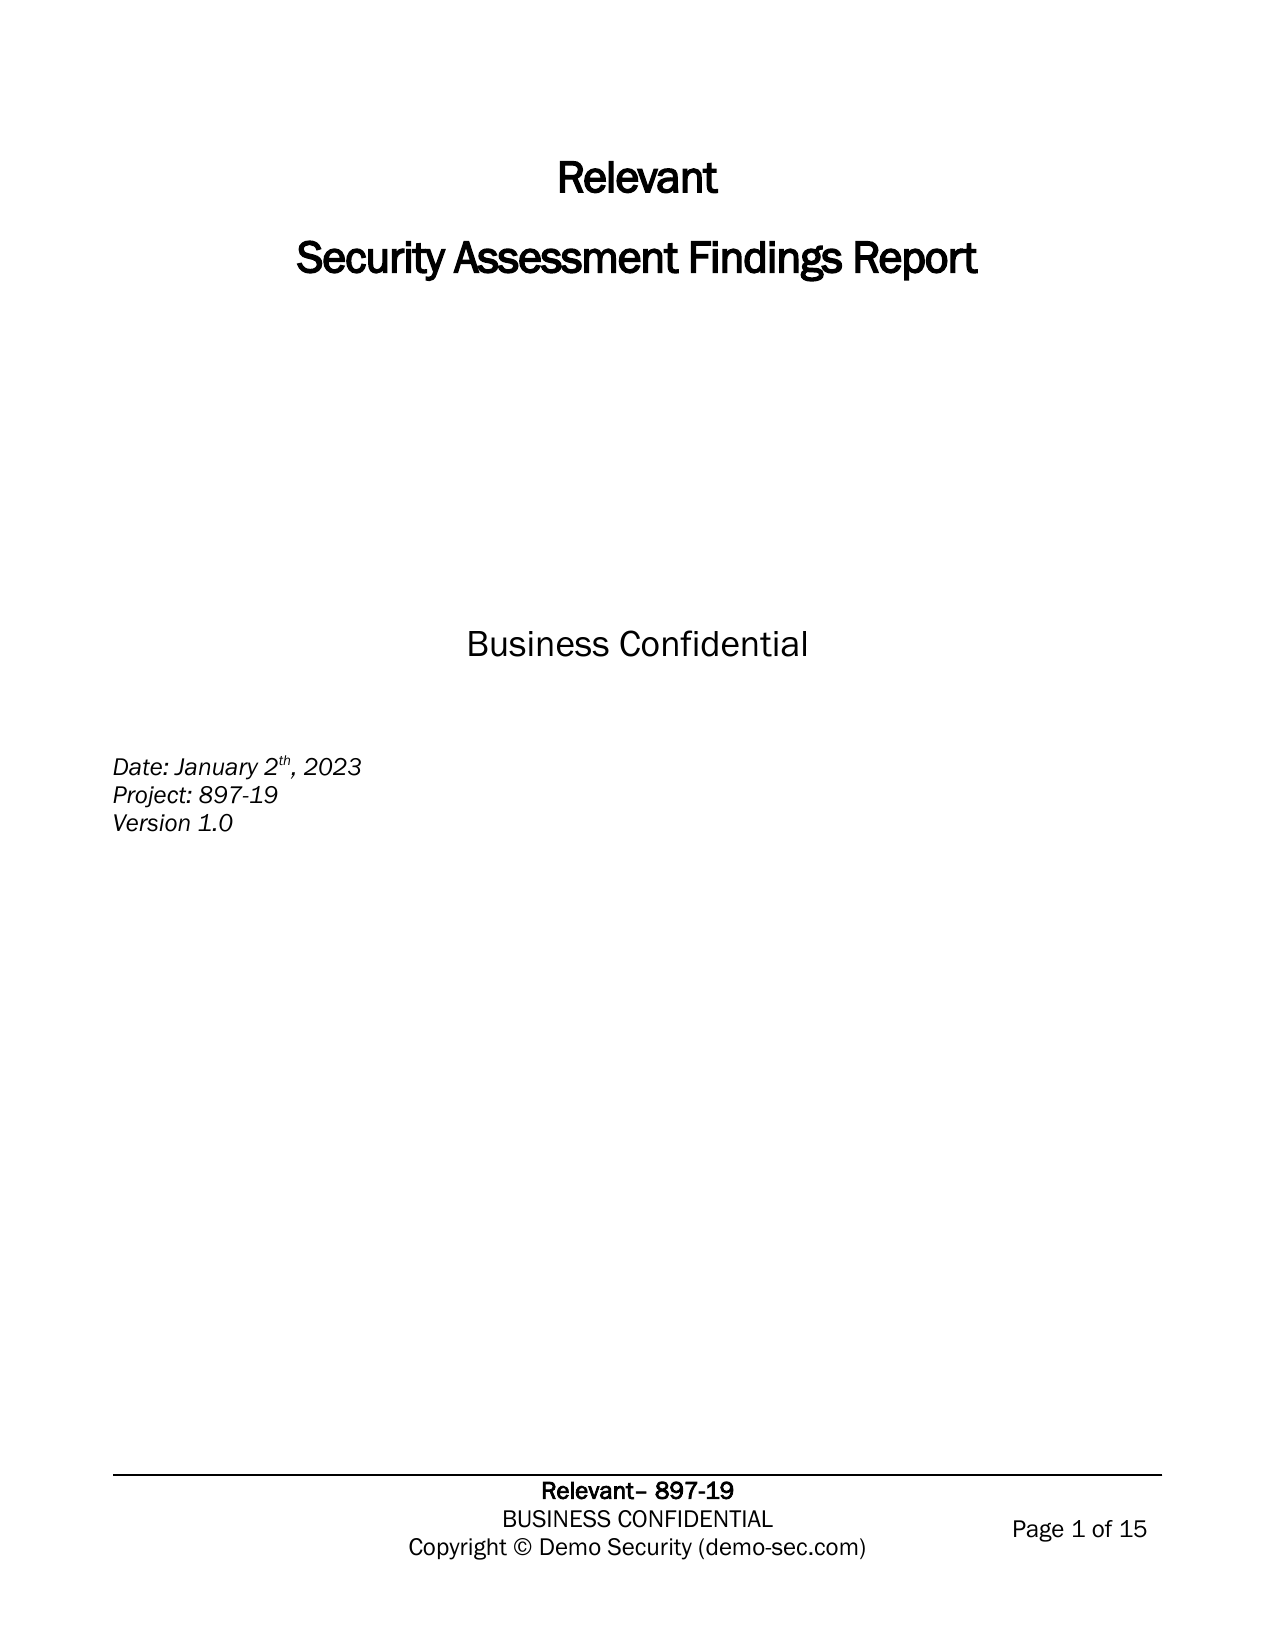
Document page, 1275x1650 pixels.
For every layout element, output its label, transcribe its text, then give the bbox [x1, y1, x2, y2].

title Date: January 2th, 2023 [112, 752, 1162, 781]
title Business Confidential [112, 622, 1162, 665]
title Version 1.0 [112, 809, 1162, 837]
title Security Assessment Findings Report [112, 230, 1162, 282]
title Project: 897-19 [112, 781, 1162, 809]
title Relevant [112, 150, 1162, 202]
